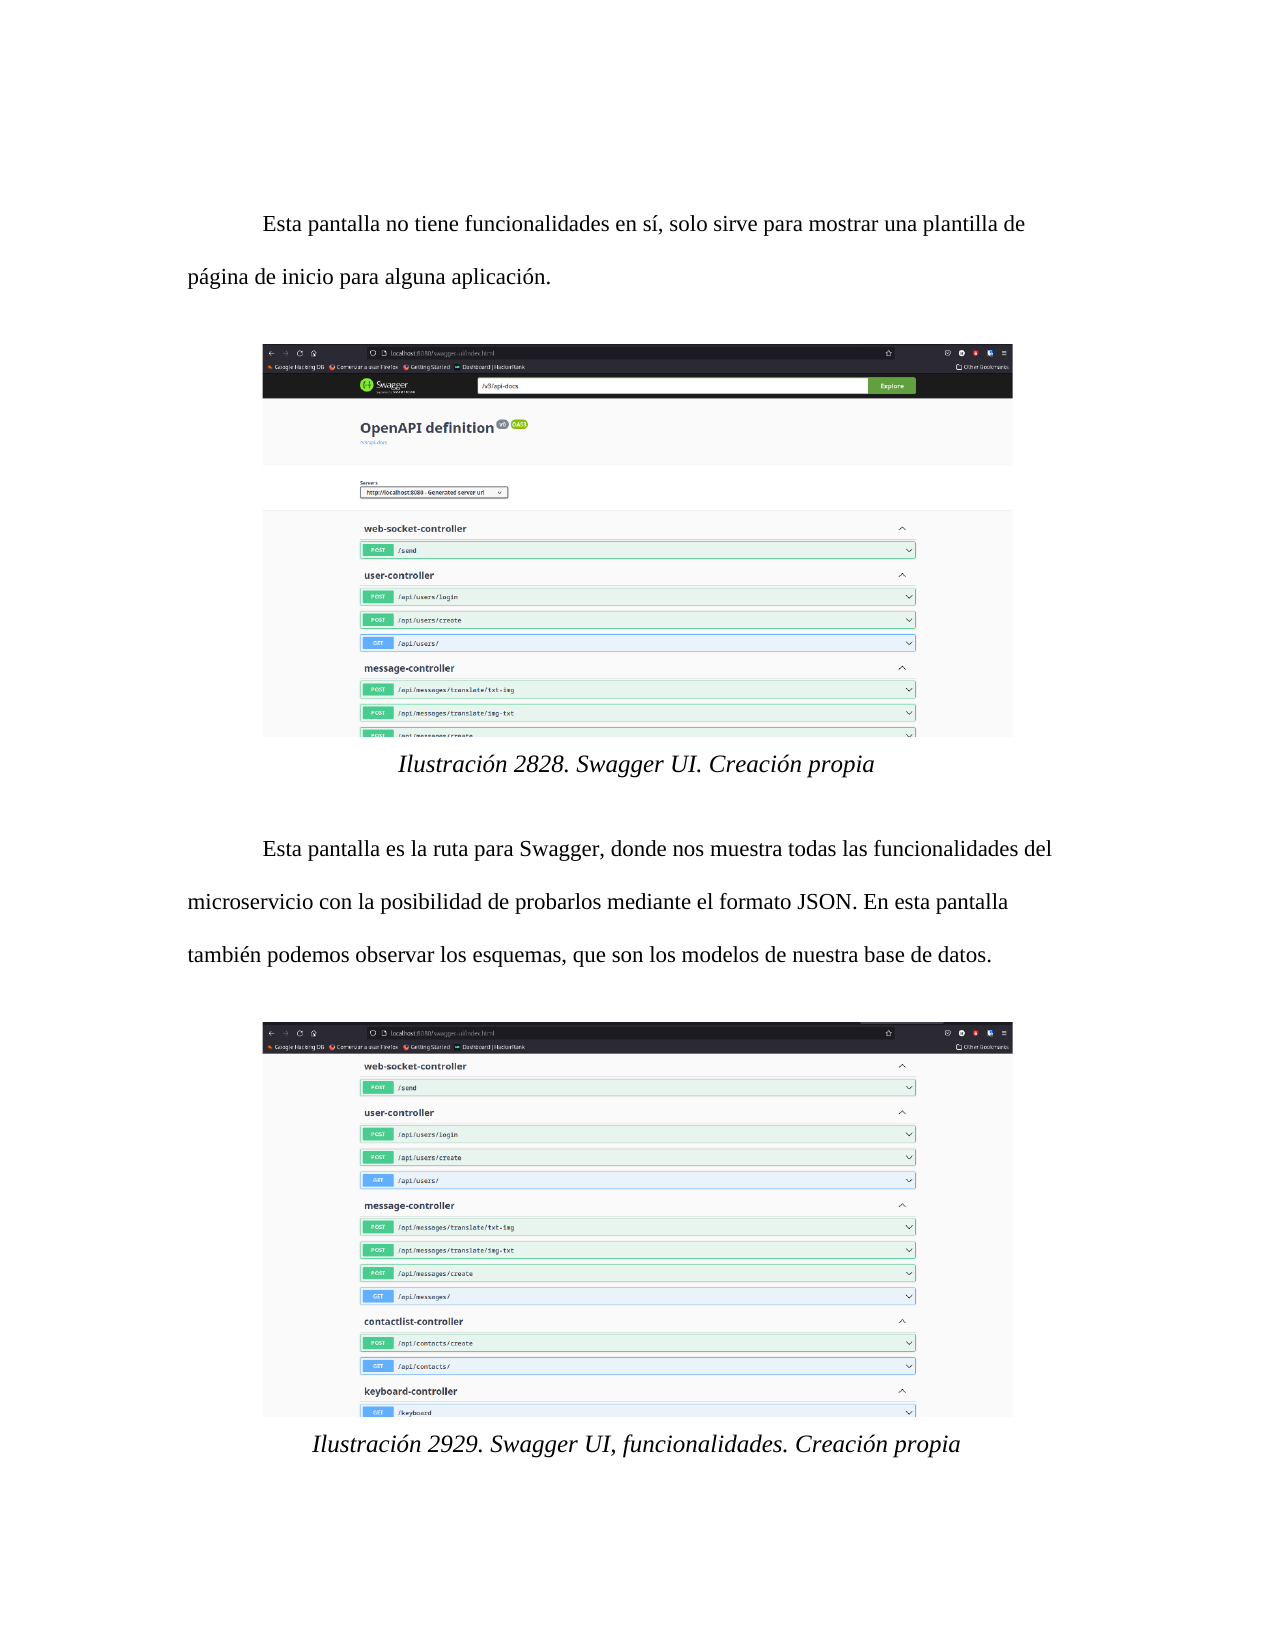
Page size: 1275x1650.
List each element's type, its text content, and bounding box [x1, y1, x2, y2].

picture [262, 1022, 1013, 1417]
text Ilustración 29. Swagger UI, funcionalidades. Creación propia [187, 1429, 1087, 1458]
text Esta pantalla es la ruta para Swagger, donde nos muestra todas las funcionalidades del microservicio con la posibilidad de probarlos mediante el formato JSON. En esta pantalla también podemos observar los esquemas, que son los modelos de nuestra base de datos. [187, 835, 1087, 967]
text Ilustración 28. Swagger UI. Creación propia [187, 749, 1087, 777]
text Esta pantalla no tiene funcionalidades en sí, solo sirve para mostrar una plantilla de página de inicio para alguna aplicación. [187, 210, 1087, 289]
picture [262, 344, 1013, 737]
